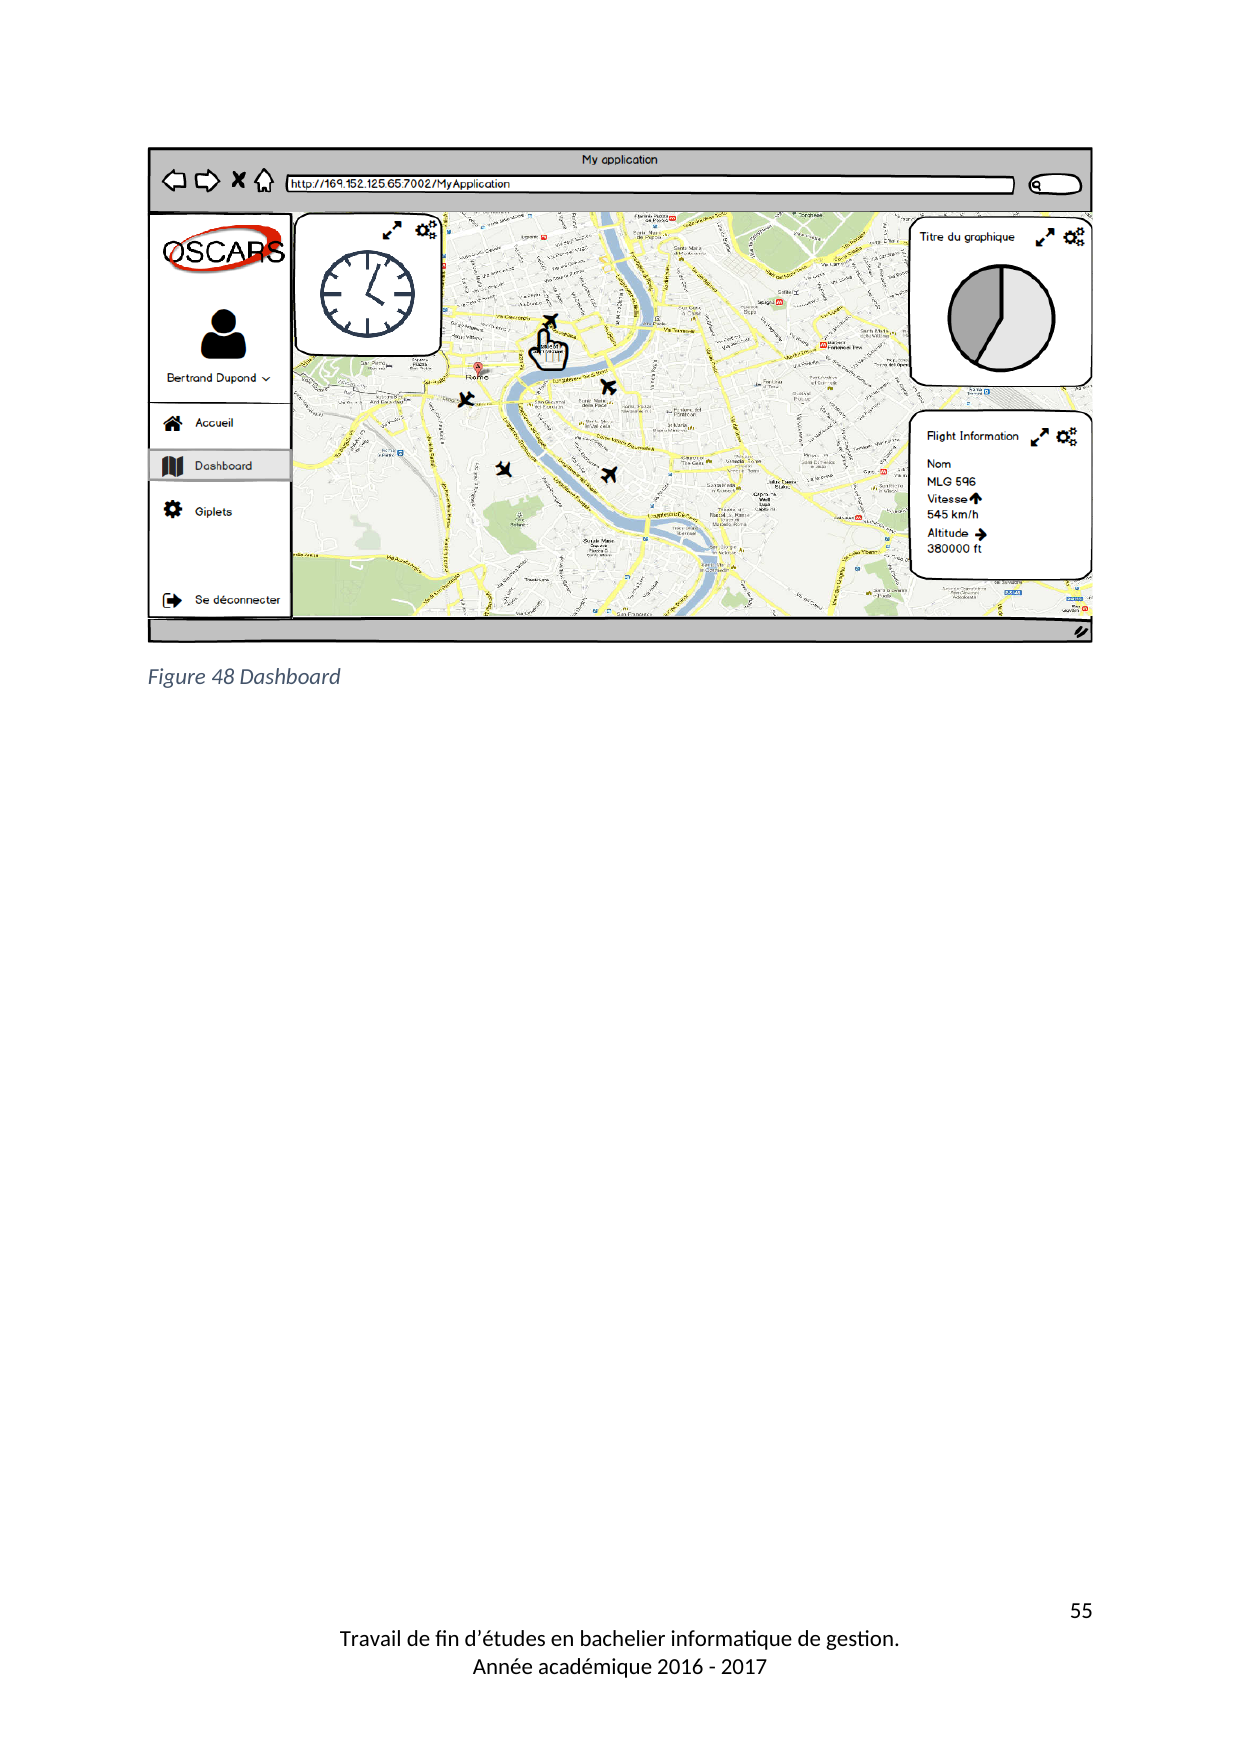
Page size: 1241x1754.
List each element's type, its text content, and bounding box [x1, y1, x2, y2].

picture [147, 147, 1093, 643]
text Figure 48 Dashboard [148, 662, 1093, 690]
